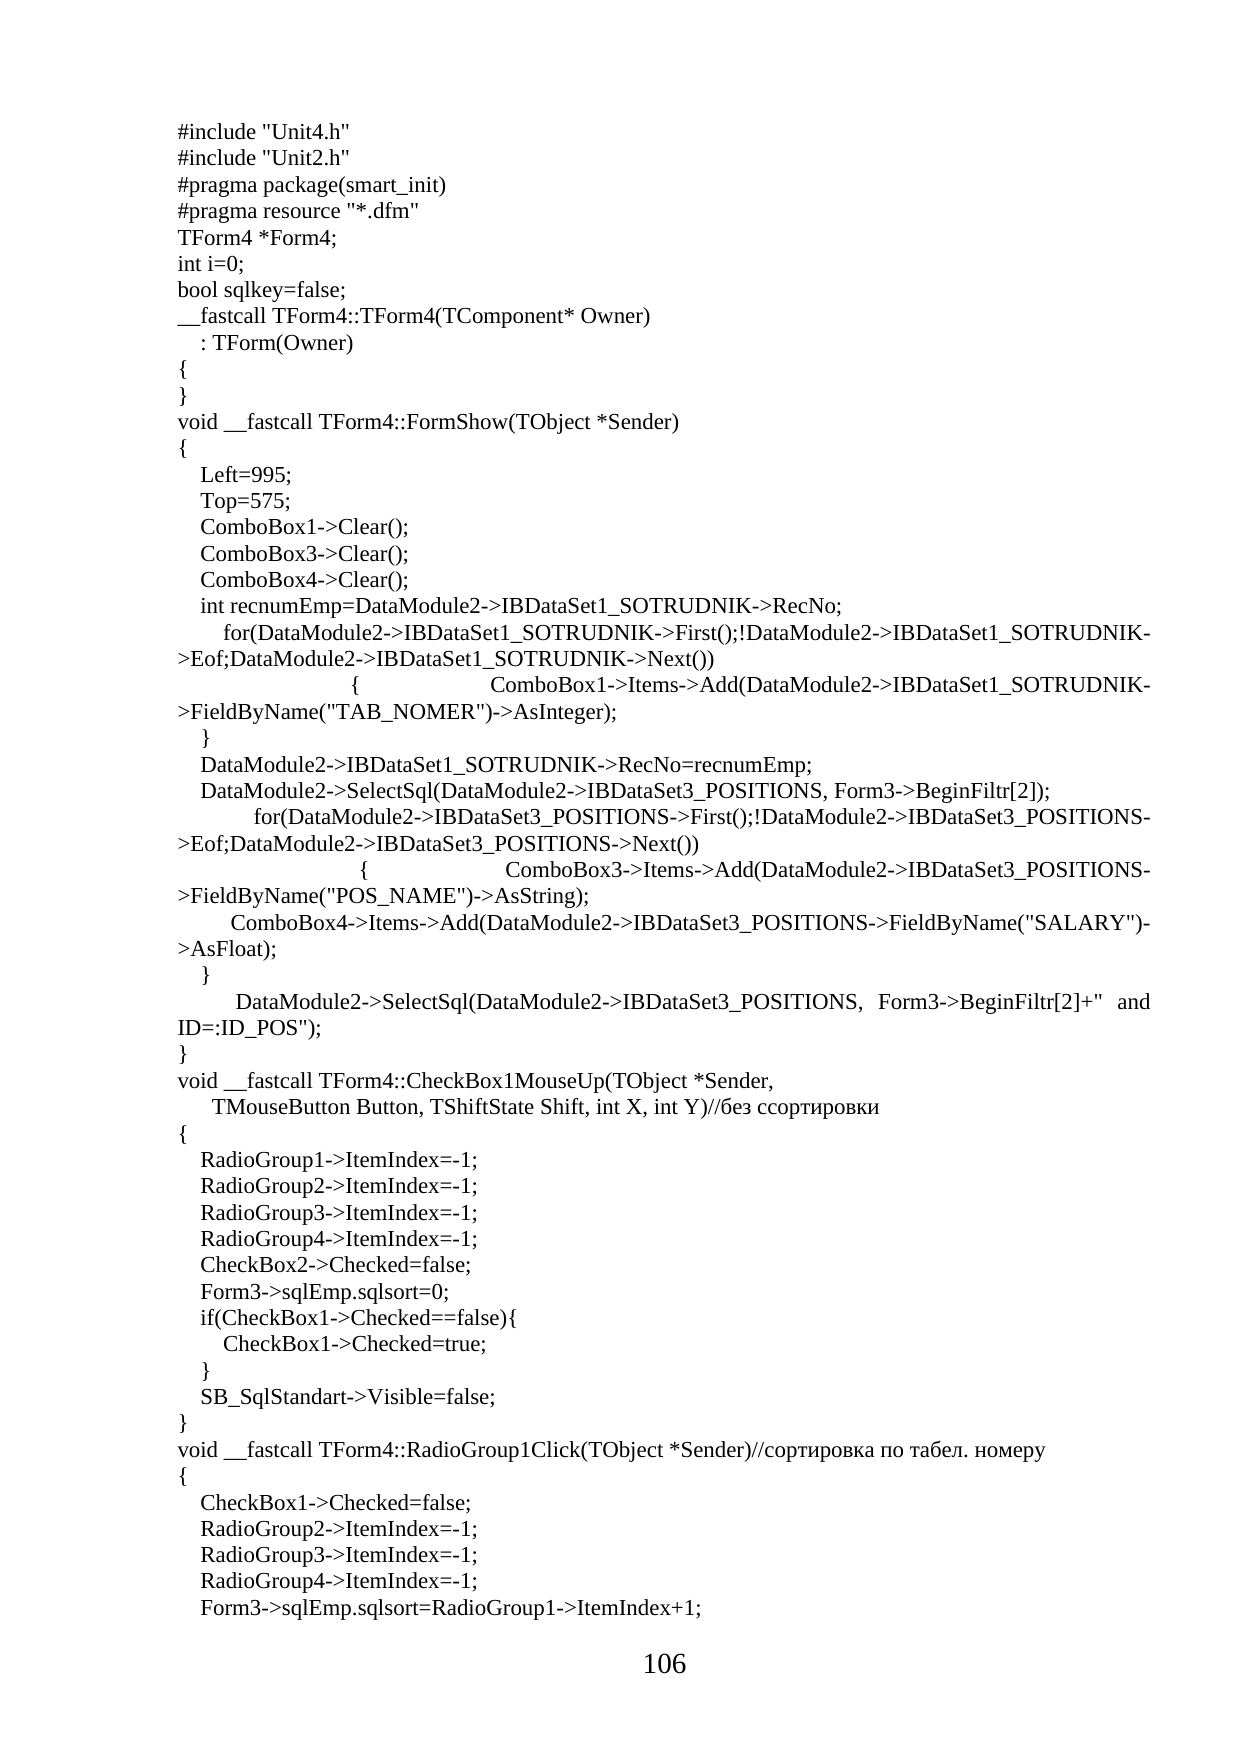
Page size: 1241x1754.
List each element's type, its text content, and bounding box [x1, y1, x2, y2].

text #include "Unit4.h" [177, 118, 1152, 144]
text { ComboBox3->Items->Add(DataModule2->IBDataSet3_POSITIONS->FieldByName("POS_NAME")->AsString); [177, 856, 1152, 909]
text Form3->sqlEmp.sqlsort=0; [177, 1278, 1152, 1304]
text { [177, 355, 1152, 382]
text } [177, 724, 1152, 751]
text TMouseButton Button, TShiftState Shift, int X, int Y)//без ссортировки [177, 1093, 1152, 1119]
text if(CheckBox1->Checked==false){ [177, 1304, 1152, 1330]
text ComboBox4->Clear(); [177, 566, 1152, 592]
text DataModule2->SelectSql(DataModule2->IBDataSet3_POSITIONS, Form3->BeginFiltr[2]+" and ID=:ID_POS"); [177, 988, 1152, 1041]
text TForm4 *Form4; [177, 223, 1152, 250]
text void __fastcall TForm4::FormShow(TObject *Sender) [177, 408, 1152, 434]
text { [177, 434, 1152, 461]
text bool sqlkey=false; [177, 276, 1152, 303]
text RadioGroup1->ItemIndex=-1; [177, 1146, 1152, 1172]
text { ComboBox1->Items->Add(DataModule2->IBDataSet1_SOTRUDNIK->FieldByName("TAB_NOMER")->AsInteger); [177, 672, 1152, 724]
text for(DataModule2->IBDataSet3_POSITIONS->First();!DataModule2->IBDataSet3_POSITIONS->Eof;DataModule2->IBDataSet3_POSITIONS->Next()) [177, 803, 1152, 856]
text int recnumEmp=DataModule2->IBDataSet1_SOTRUDNIK->RecNo; [177, 592, 1152, 619]
text #pragma resource "*.dfm" [177, 197, 1152, 223]
text RadioGroup4->ItemIndex=-1; [177, 1568, 1152, 1594]
text void __fastcall TForm4::CheckBox1MouseUp(TObject *Sender, [177, 1067, 1152, 1093]
text RadioGroup3->ItemIndex=-1; [177, 1541, 1152, 1568]
text RadioGroup4->ItemIndex=-1; [177, 1225, 1152, 1251]
text Form3->sqlEmp.sqlsort=RadioGroup1->ItemIndex+1; [177, 1594, 1152, 1620]
text DataModule2->IBDataSet1_SOTRUDNIK->RecNo=recnumEmp; [177, 751, 1152, 777]
text } [177, 961, 1152, 988]
text RadioGroup2->ItemIndex=-1; [177, 1172, 1152, 1199]
text : TForm(Owner) [177, 329, 1152, 355]
text ComboBox4->Items->Add(DataModule2->IBDataSet3_POSITIONS->FieldByName("SALARY")->AsFloat); [177, 909, 1152, 961]
text CheckBox1->Checked=true; [177, 1330, 1152, 1357]
text } [177, 1357, 1152, 1383]
text RadioGroup3->ItemIndex=-1; [177, 1199, 1152, 1225]
text } [177, 382, 1152, 408]
text DataModule2->SelectSql(DataModule2->IBDataSet3_POSITIONS, Form3->BeginFiltr[2]); [177, 777, 1152, 803]
text SB_SqlStandart->Visible=false; [177, 1383, 1152, 1409]
text } [177, 1041, 1152, 1067]
text for(DataModule2->IBDataSet1_SOTRUDNIK->First();!DataModule2->IBDataSet1_SOTRUDNIK->Eof;DataModule2->IBDataSet1_SOTRUDNIK->Next()) [177, 619, 1152, 672]
text { [177, 1462, 1152, 1488]
text CheckBox1->Checked=false; [177, 1488, 1152, 1515]
text ComboBox1->Clear(); [177, 513, 1152, 540]
text int i=0; [177, 250, 1152, 276]
text RadioGroup2->ItemIndex=-1; [177, 1515, 1152, 1541]
text CheckBox2->Checked=false; [177, 1251, 1152, 1278]
text #include "Unit2.h" [177, 144, 1152, 171]
text } [177, 1409, 1152, 1436]
text void __fastcall TForm4::RadioGroup1Click(TObject *Sender)//сортировка по табел. номеру [177, 1436, 1152, 1462]
text Left=995; [177, 461, 1152, 487]
text #pragma package(smart_init) [177, 171, 1152, 197]
text { [177, 1119, 1152, 1146]
text __fastcall TForm4::TForm4(TComponent* Owner) [177, 303, 1152, 329]
text Top=575; [177, 487, 1152, 513]
text ComboBox3->Clear(); [177, 540, 1152, 566]
